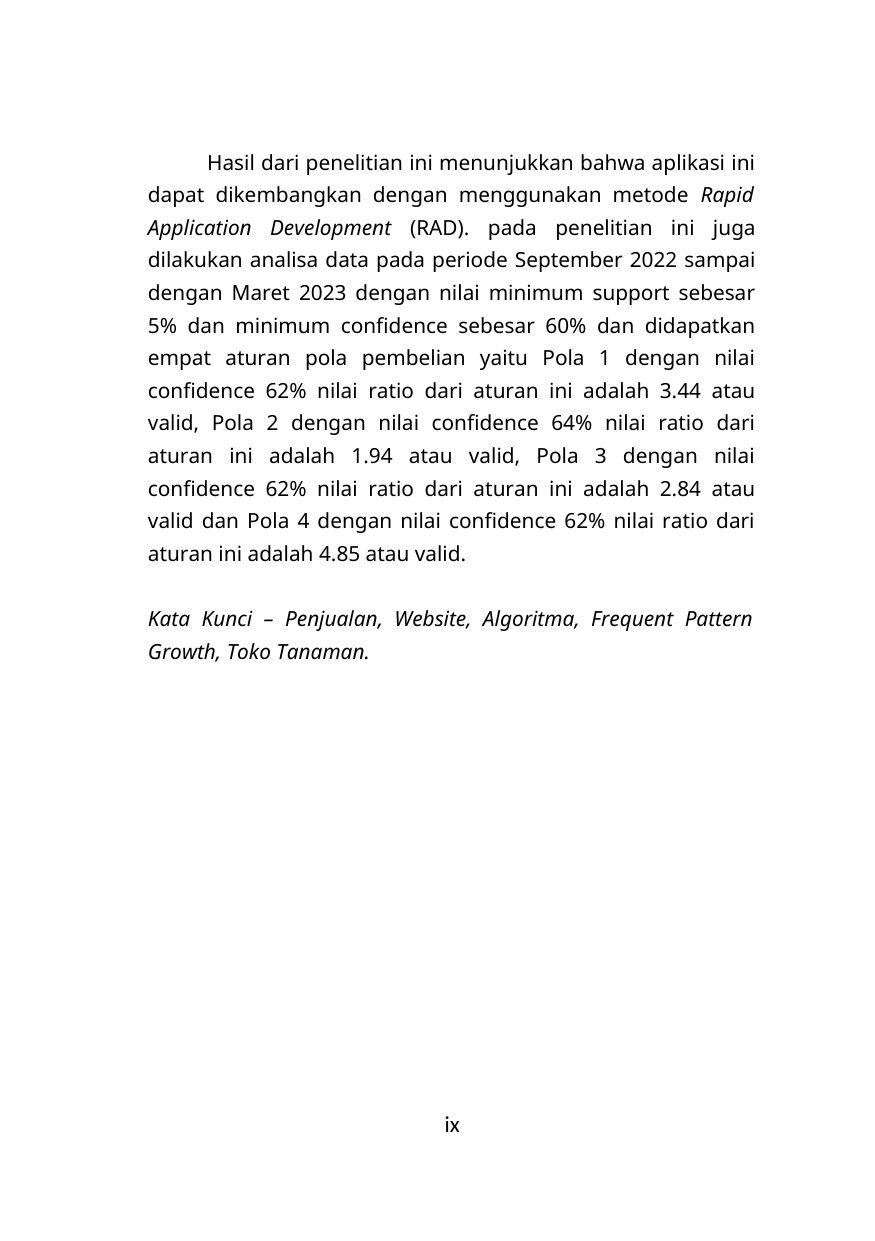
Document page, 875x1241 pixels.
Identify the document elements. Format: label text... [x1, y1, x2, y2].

text Kata Kunci – Penjualan, Website, Algoritma, Frequent Pattern Growth, Toko Tanaman. [148, 604, 756, 665]
text Hasil dari penelitian ini menunjukkan bahwa aplikasi ini dapat dikembangkan dengan menggunakan metode Rapid Application Development (RAD). pada penelitian ini juga dilakukan analisa data pada periode September 2022 sampai dengan Maret 2023 dengan nilai minimum support sebesar 5% dan minimum confidence sebesar 60% dan didapatkan empat aturan pola pembelian yaitu Pola 1 dengan nilai confidence 62% nilai ratio dari aturan ini adalah 3.44 atau valid, Pola 2 dengan nilai confidence 64% nilai ratio dari aturan ini adalah 1.94 atau valid, Pola 3 dengan nilai confidence 62% nilai ratio dari aturan ini adalah 2.84 atau valid dan Pola 4 dengan nilai confidence 62% nilai ratio dari aturan ini adalah 4.85 atau valid. [148, 148, 756, 567]
